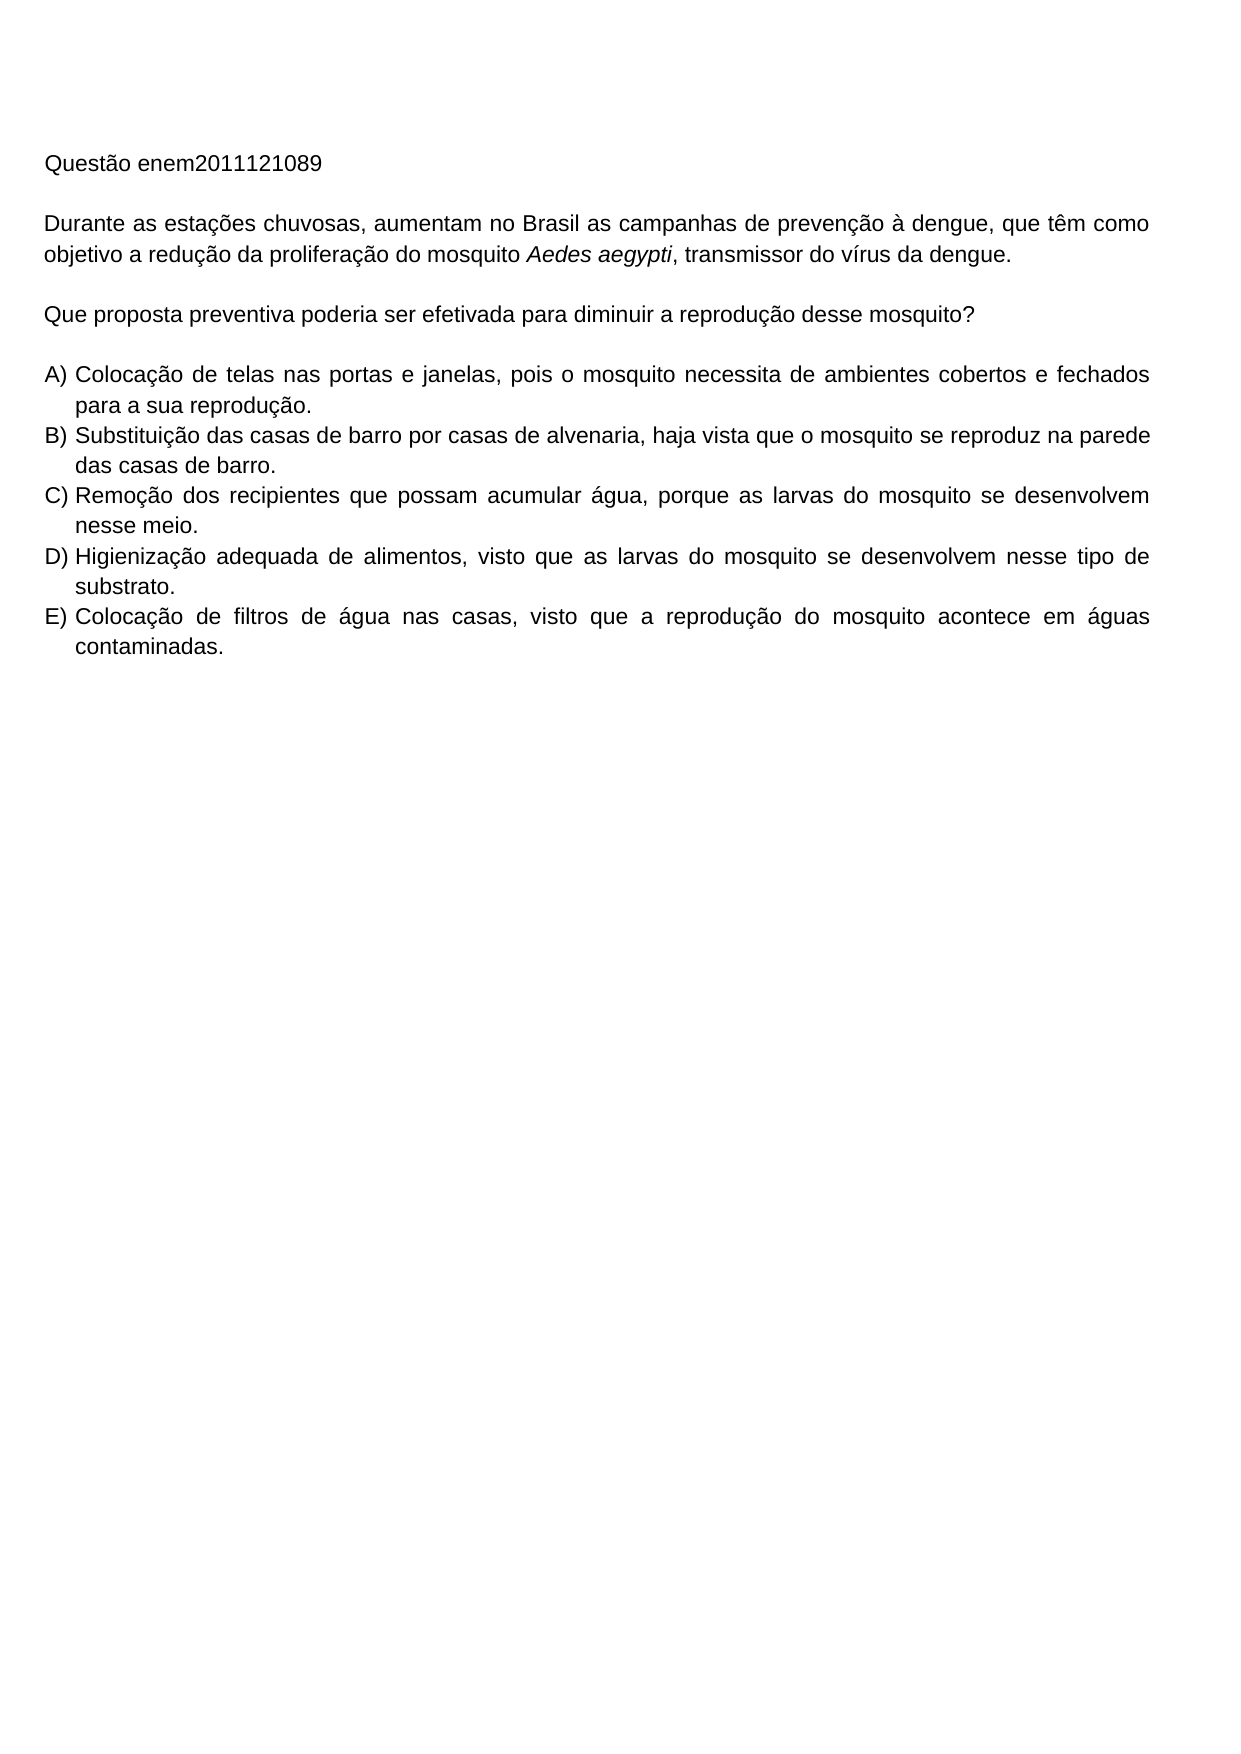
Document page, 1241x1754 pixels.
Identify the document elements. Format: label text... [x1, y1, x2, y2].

list Substituição das casas de barro por casas de alvenaria, haja vista que o mosquito se reproduz na parede das casas de barro. [44, 422, 1151, 478]
text Questão enem2011121089 [44, 150, 1151, 176]
list Colocação de telas nas portas e janelas, pois o mosquito necessita de ambientes cobertos e fechados para a sua reprodução. [44, 361, 1151, 418]
list Remoção dos recipientes que possam acumular água, porque as larvas do mosquito se desenvolvem nesse meio. [44, 482, 1151, 539]
text Que proposta preventiva poderia ser efetivada para diminuir a reprodução desse mosquito? [44, 301, 1151, 327]
list Higienização adequada de alimentos, visto que as larvas do mosquito se desenvolvem nesse tipo de substrato. [44, 543, 1151, 599]
text Durante as estações chuvosas, aumentam no Brasil as campanhas de prevenção à dengue, que têm como objetivo a redução da proliferação do mosquito Aedes aegypti, transmissor do vírus da dengue. [44, 210, 1151, 267]
list Colocação de filtros de água nas casas, visto que a reprodução do mosquito acontece em águas contaminadas. [44, 603, 1151, 660]
